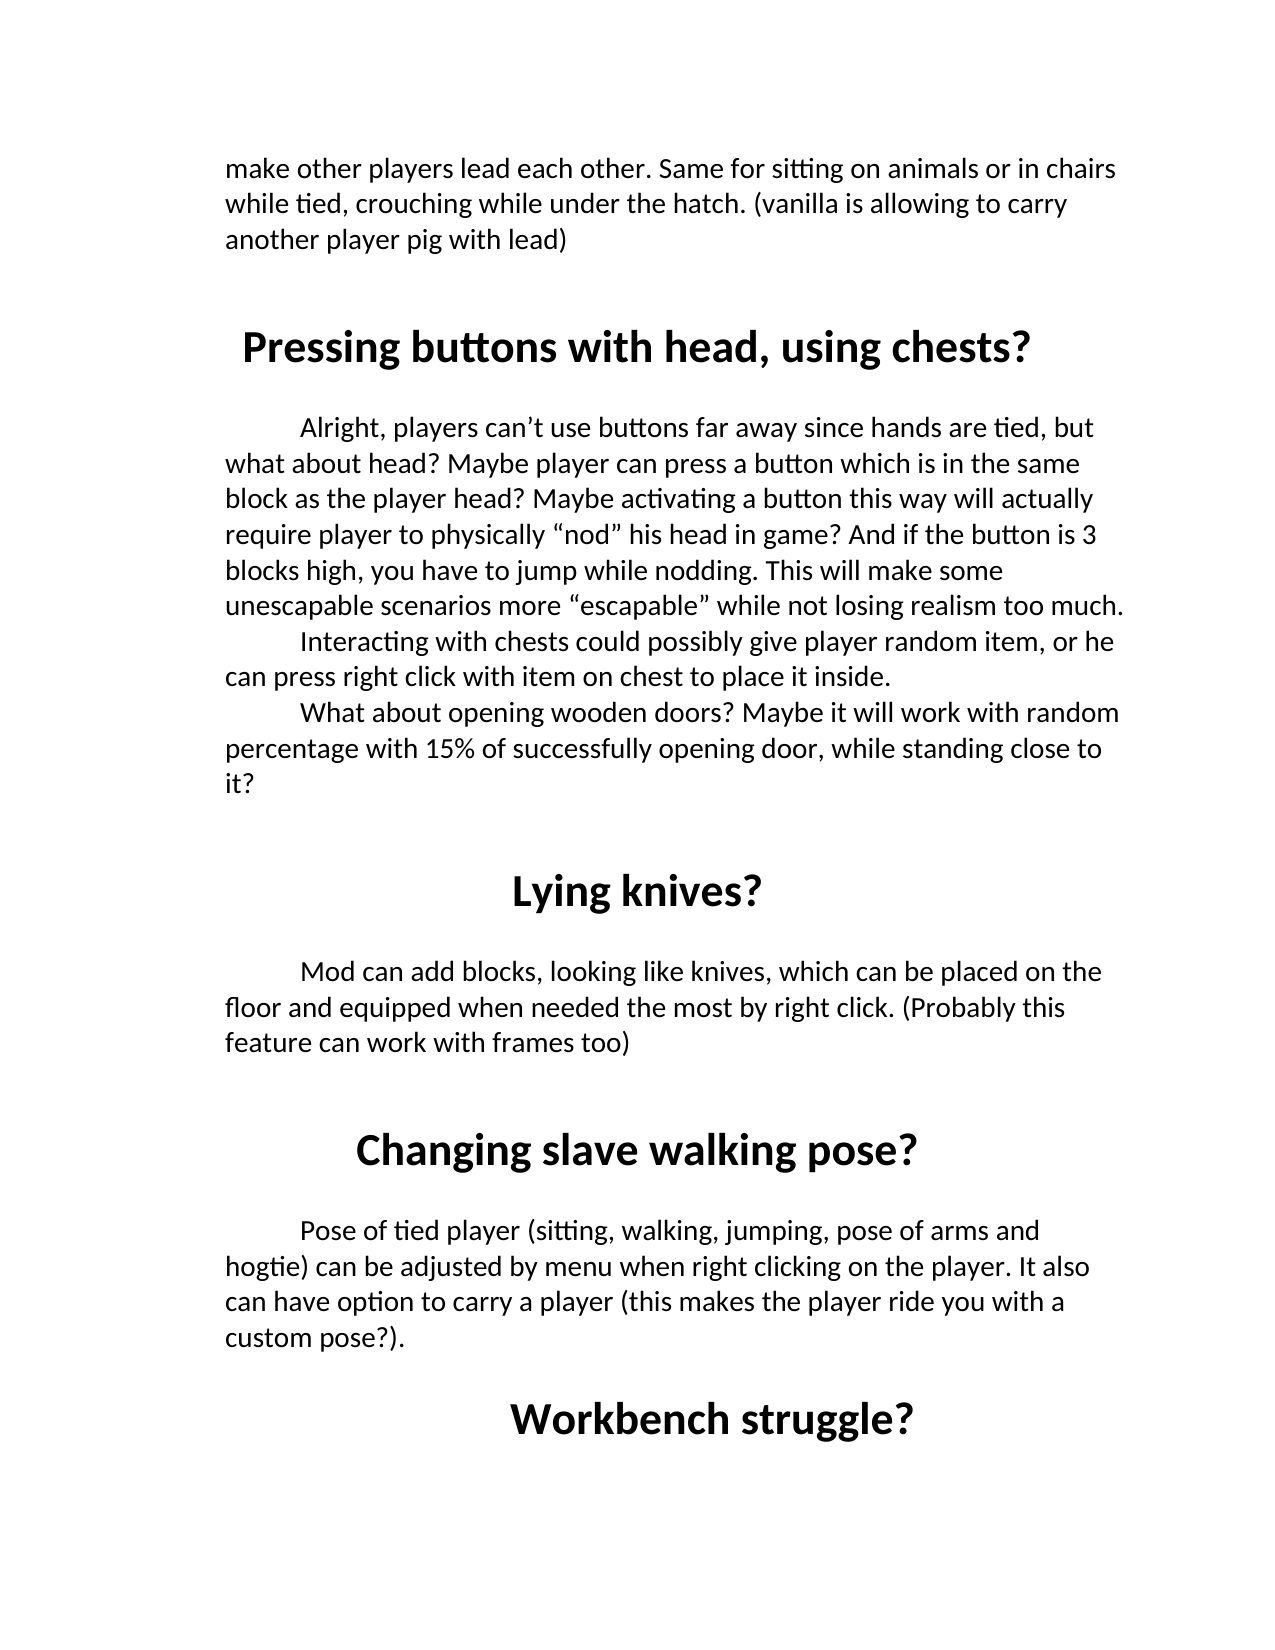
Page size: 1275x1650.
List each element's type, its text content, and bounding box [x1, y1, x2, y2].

text Mod can add blocks, looking like knives, which can be placed on the floor and equipped when needed the most by right click. (Probably this feature can work with frames too) [225, 953, 1125, 1060]
text Pose of tied player (sitting, walking, jumping, pose of arms and hogtie) can be adjusted by menu when right clicking on the player. It also can have option to carry a player (this makes the player ride you with a custom pose?). [225, 1212, 1125, 1355]
text What about opening wooden doors? Maybe it will work with random percentage with 15% of successfully opening door, while standing close to it? [225, 694, 1125, 801]
text Lying knives? [150, 862, 1125, 917]
text Alright, players can’t use buttons far away since hands are tied, but what about head? Maybe player can press a button which is in the same block as the player head? Maybe activating a button this way will actually require player to physically “nod” his head in game? And if the button is 3 blocks high, you have to jump while nodding. This will make some unescapable scenarios more “escapable” while not losing realism too much. [225, 409, 1125, 623]
text Pressing buttons with head, using chests? [150, 317, 1125, 373]
text Workbench struggle? [225, 1390, 1125, 1474]
text Changing slave walking pose? [150, 1121, 1125, 1177]
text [225, 150, 1125, 257]
text Interacting with chests could possibly give player random item, or he can press right click with item on chest to place it inside. [225, 623, 1125, 694]
